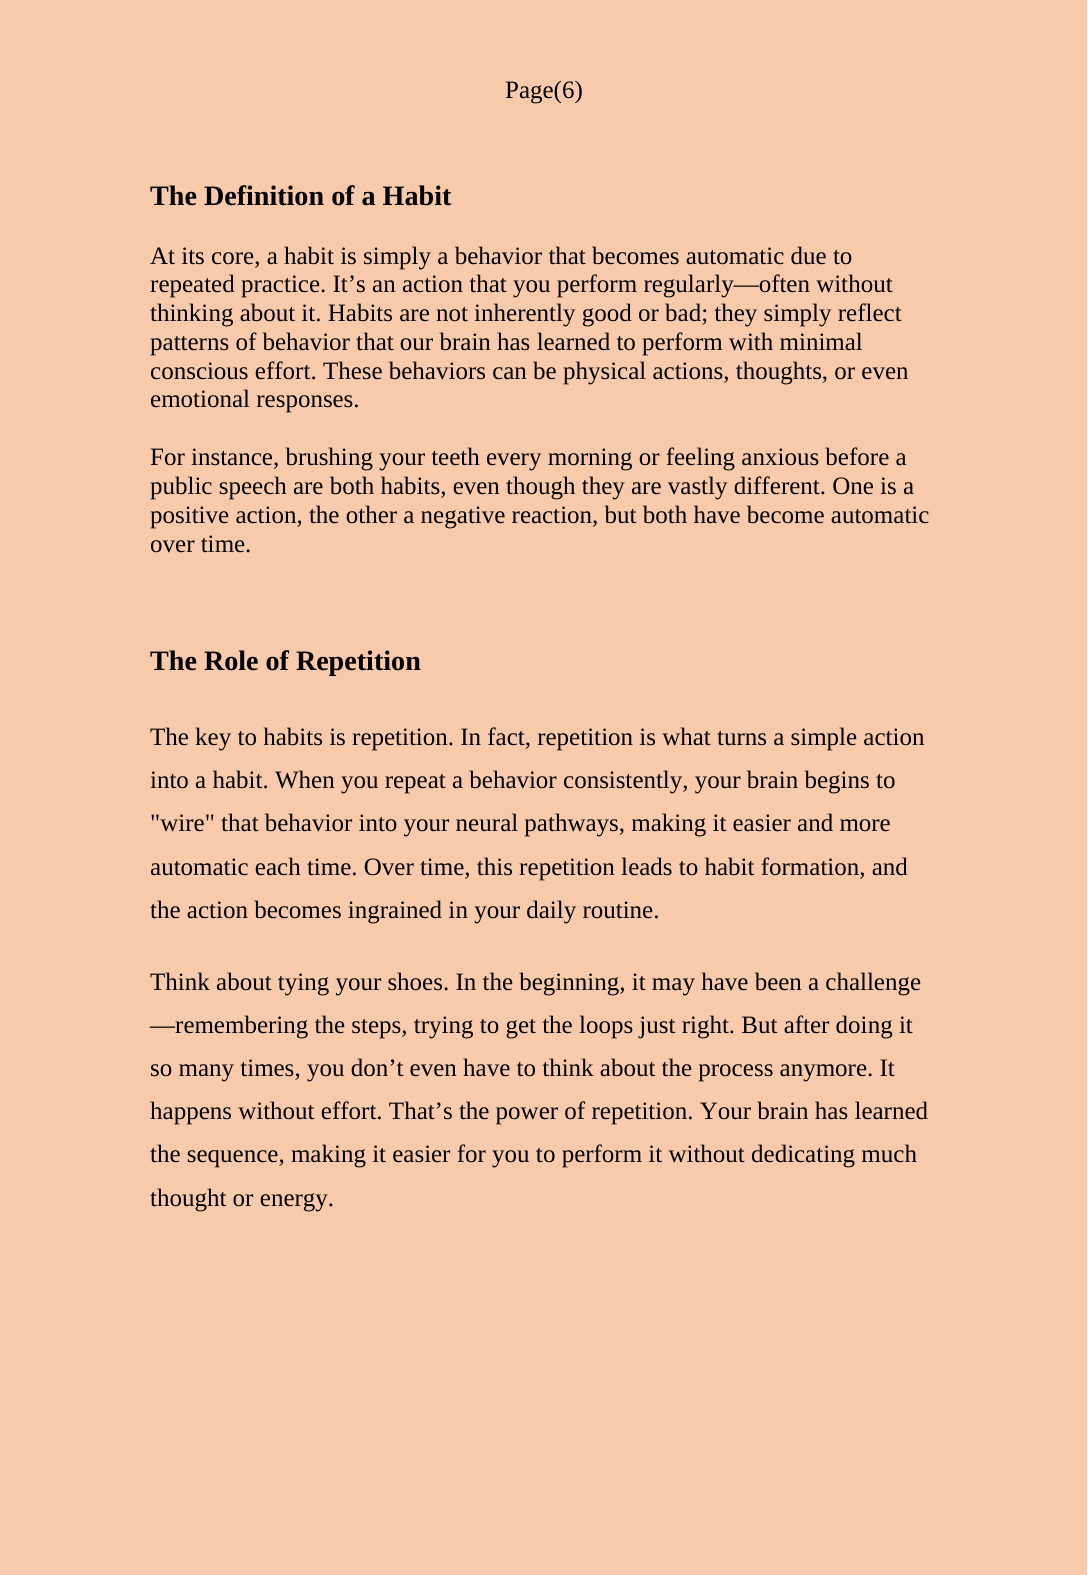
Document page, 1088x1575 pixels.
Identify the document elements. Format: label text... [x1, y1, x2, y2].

text Think about tying your shoes. In the beginning, it may have been a challenge—remembering the steps, trying to get the loops just right. But after doing it so many times, you don’t even have to think about the process anymore. It happens without effort. That’s the power of repetition. Your brain has learned the sequence, making it easier for you to perform it without dedicating much thought or energy. [150, 967, 937, 1211]
text The key to habits is repetition. In fact, repetition is what turns a simple action into a habit. When you repeat a behavior consistently, your brain begins to "wire" that behavior into your neural pathways, making it easier and more automatic each time. Over time, this repetition leads to habit formation, and the action becomes ingrained in your daily routine. [150, 722, 937, 923]
text The Definition of a Habit [150, 179, 937, 212]
text At its core, a habit is simply a behavior that becomes automatic due to repeated practice. It’s an action that you perform regularly—often without thinking about it. Habits are not inherently good or bad; they simply reflect patterns of behavior that our brain has learned to perform with minimal conscious effort. These behaviors can be physical actions, thoughts, or even emotional responses. [150, 241, 937, 413]
text The Role of Repetition [150, 644, 937, 677]
text For instance, brushing your teeth every morning or feeling anxious before a public speech are both habits, even though they are vastly different. One is a positive action, the other a negative reaction, but both have become automatic over time. [150, 442, 937, 557]
